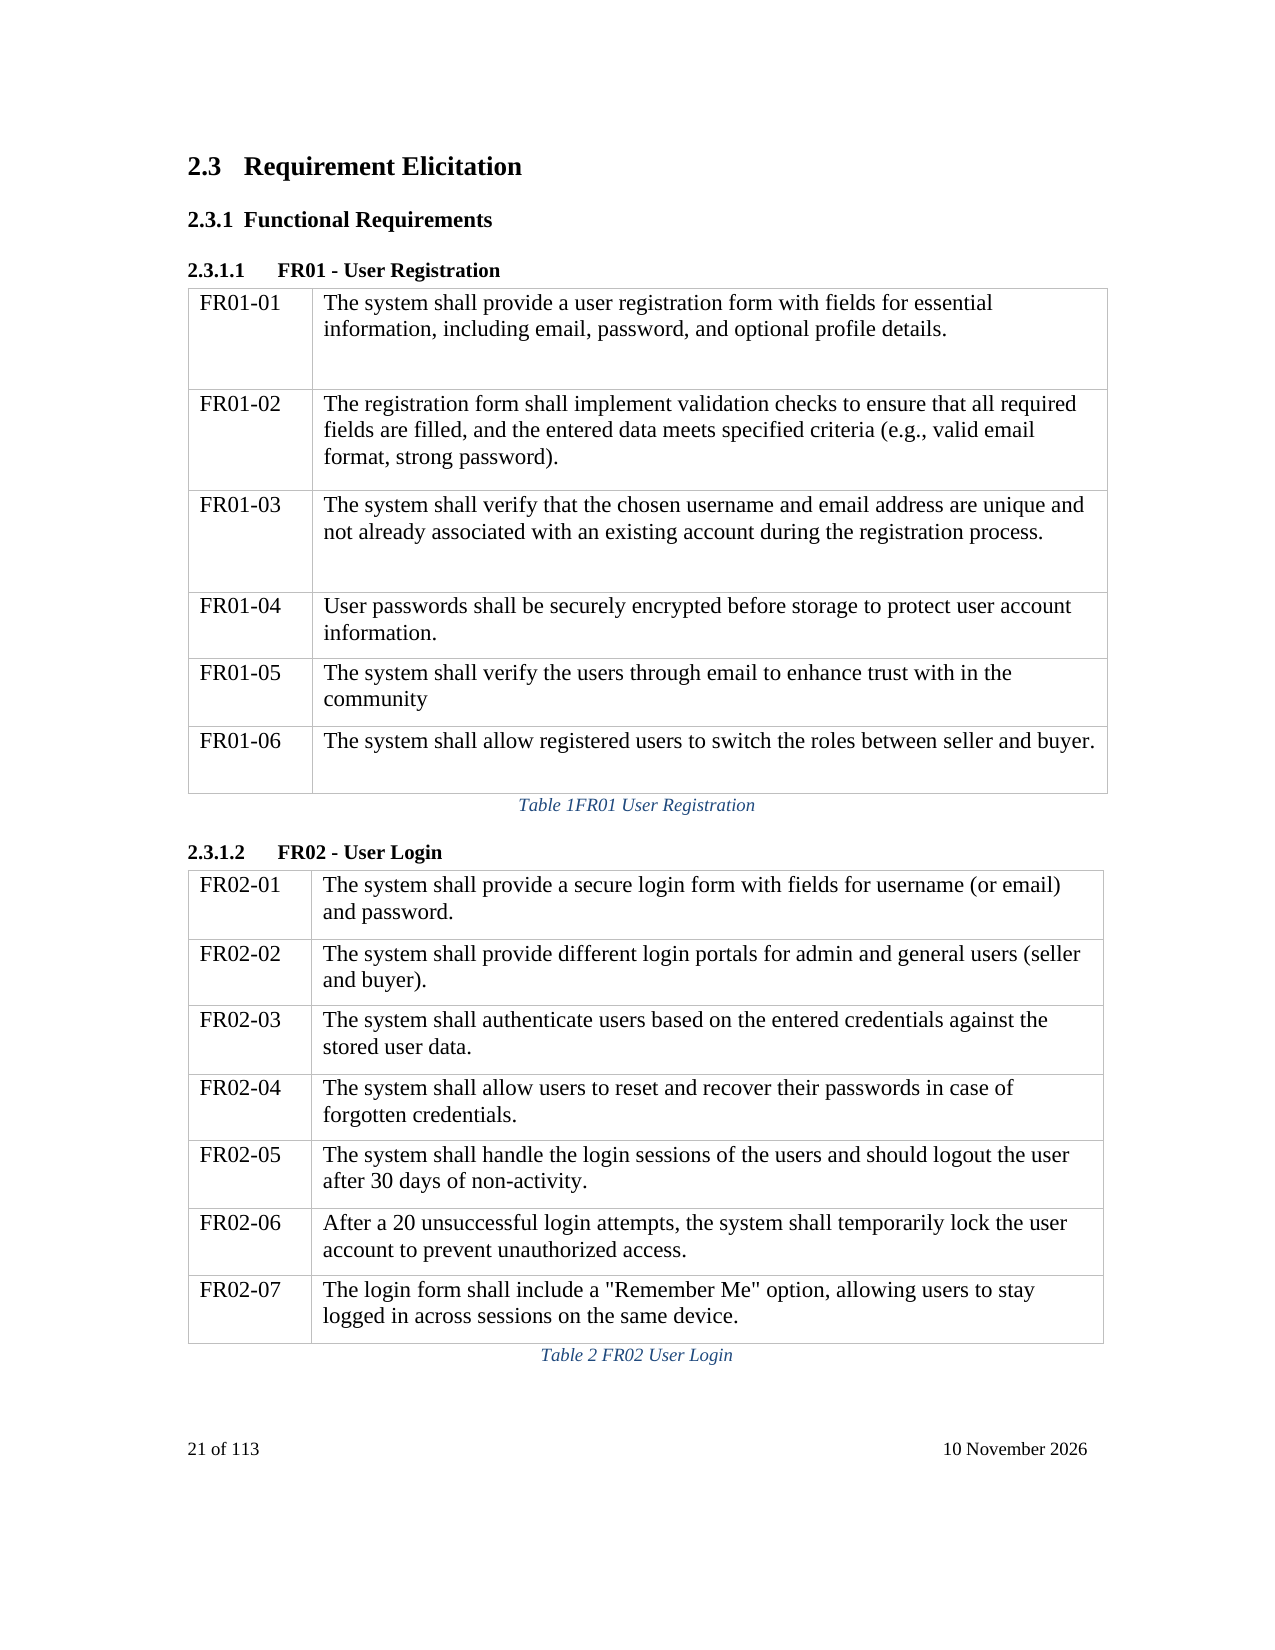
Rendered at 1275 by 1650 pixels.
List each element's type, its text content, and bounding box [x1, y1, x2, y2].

table_cell FR02-05 [189, 1141, 311, 1208]
table_cell FR02-02 [189, 940, 311, 1005]
subtitle FR01 - User Registration [187, 257, 1087, 282]
table_header The system shall provide a secure login form with fields for username (or email) and password. [312, 871, 1103, 938]
table_header The system shall provide a user registration form with fields for essential information, including email, password, and optional profile details. [313, 289, 1107, 389]
table_cell FR02-06 [189, 1209, 311, 1275]
table_cell The system shall handle the login sessions of the users and should logout the user after 30 days of non-activity. [312, 1141, 1103, 1208]
table_cell FR02-03 [189, 1006, 311, 1073]
subtitle Functional Requirements [187, 206, 1087, 232]
table_cell FR01-03 [189, 491, 312, 592]
table_cell FR01-05 [189, 659, 312, 726]
text Table 2 FR02 User Login [187, 1344, 1087, 1366]
table_cell The login form shall include a "Remember Me" option, allowing users to stay logged in across sessions on the same device. [312, 1276, 1103, 1343]
table_cell The system shall provide different login portals for admin and general users (seller and buyer). [312, 940, 1103, 1005]
table_cell The system shall verify that the chosen username and email address are unique and not already associated with an existing account during the registration process. [313, 491, 1107, 592]
table_cell The system shall authenticate users based on the entered credentials against the stored user data. [312, 1006, 1103, 1073]
table_header FR02-01 [189, 871, 311, 938]
subtitle Requirement Elicitation [187, 150, 1087, 181]
table_cell The registration form shall implement validation checks to ensure that all required fields are filled, and the entered data meets specified criteria (e.g., valid email format, strong password). [313, 390, 1107, 490]
table_cell The system shall allow registered users to switch the roles between seller and buyer. [313, 727, 1107, 792]
table_cell After a 20 unsuccessful login attempts, the system shall temporarily lock the user account to prevent unauthorized access. [312, 1209, 1103, 1275]
table_cell The system shall allow users to reset and recover their passwords in case of forgotten credentials. [312, 1075, 1103, 1140]
table_cell User passwords shall be securely encrypted before storage to protect user account information. [313, 593, 1107, 658]
table_cell FR02-07 [189, 1276, 311, 1343]
text Table 1FR01 User Registration [187, 794, 1087, 815]
table_cell FR01-02 [189, 390, 312, 490]
subtitle FR02 - User Login [187, 840, 1087, 864]
table_header FR01-01 [189, 289, 312, 389]
table_cell FR02-04 [189, 1075, 311, 1140]
table_cell FR01-06 [189, 727, 312, 792]
table_cell FR01-04 [189, 593, 312, 658]
table_cell The system shall verify the users through email to enhance trust with in the community [313, 659, 1107, 726]
